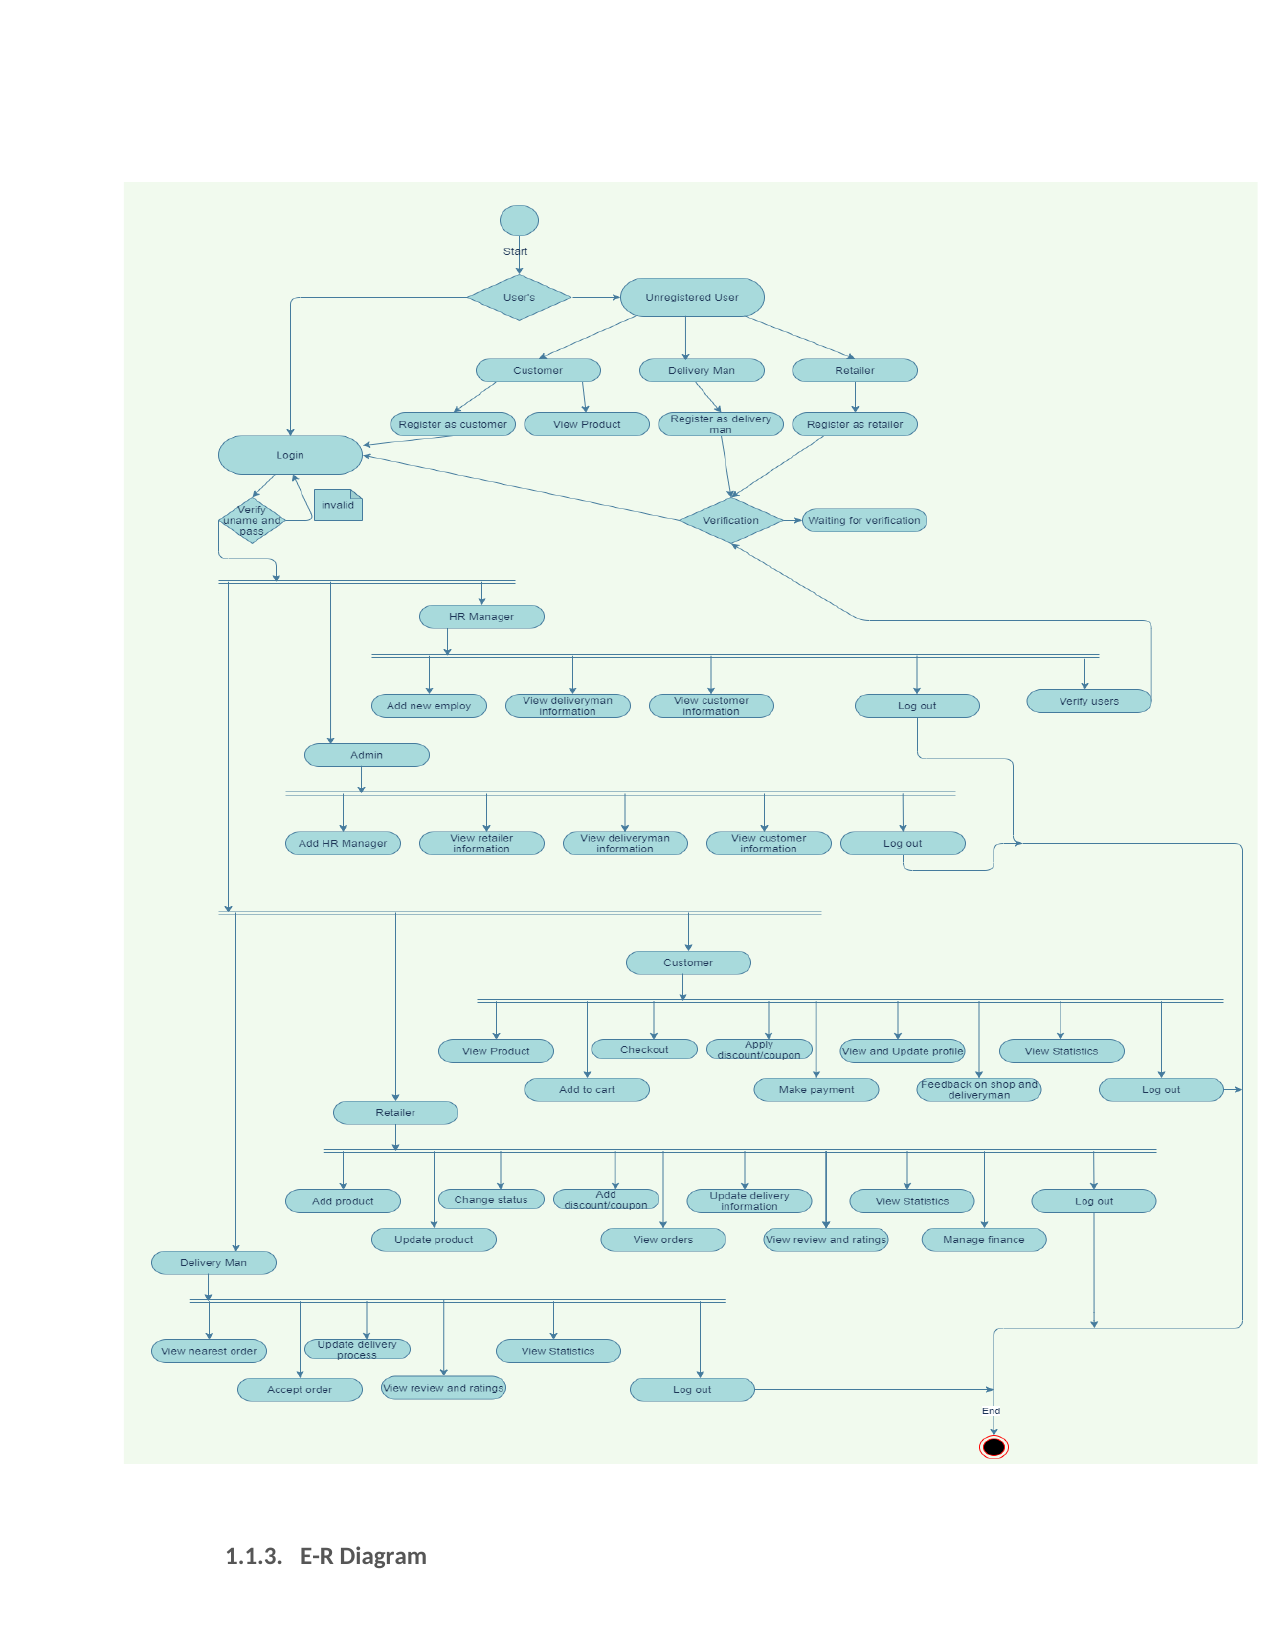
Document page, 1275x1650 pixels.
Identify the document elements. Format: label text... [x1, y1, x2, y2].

list E-R Diagram [225, 1540, 1200, 1571]
picture [123, 182, 1257, 1464]
